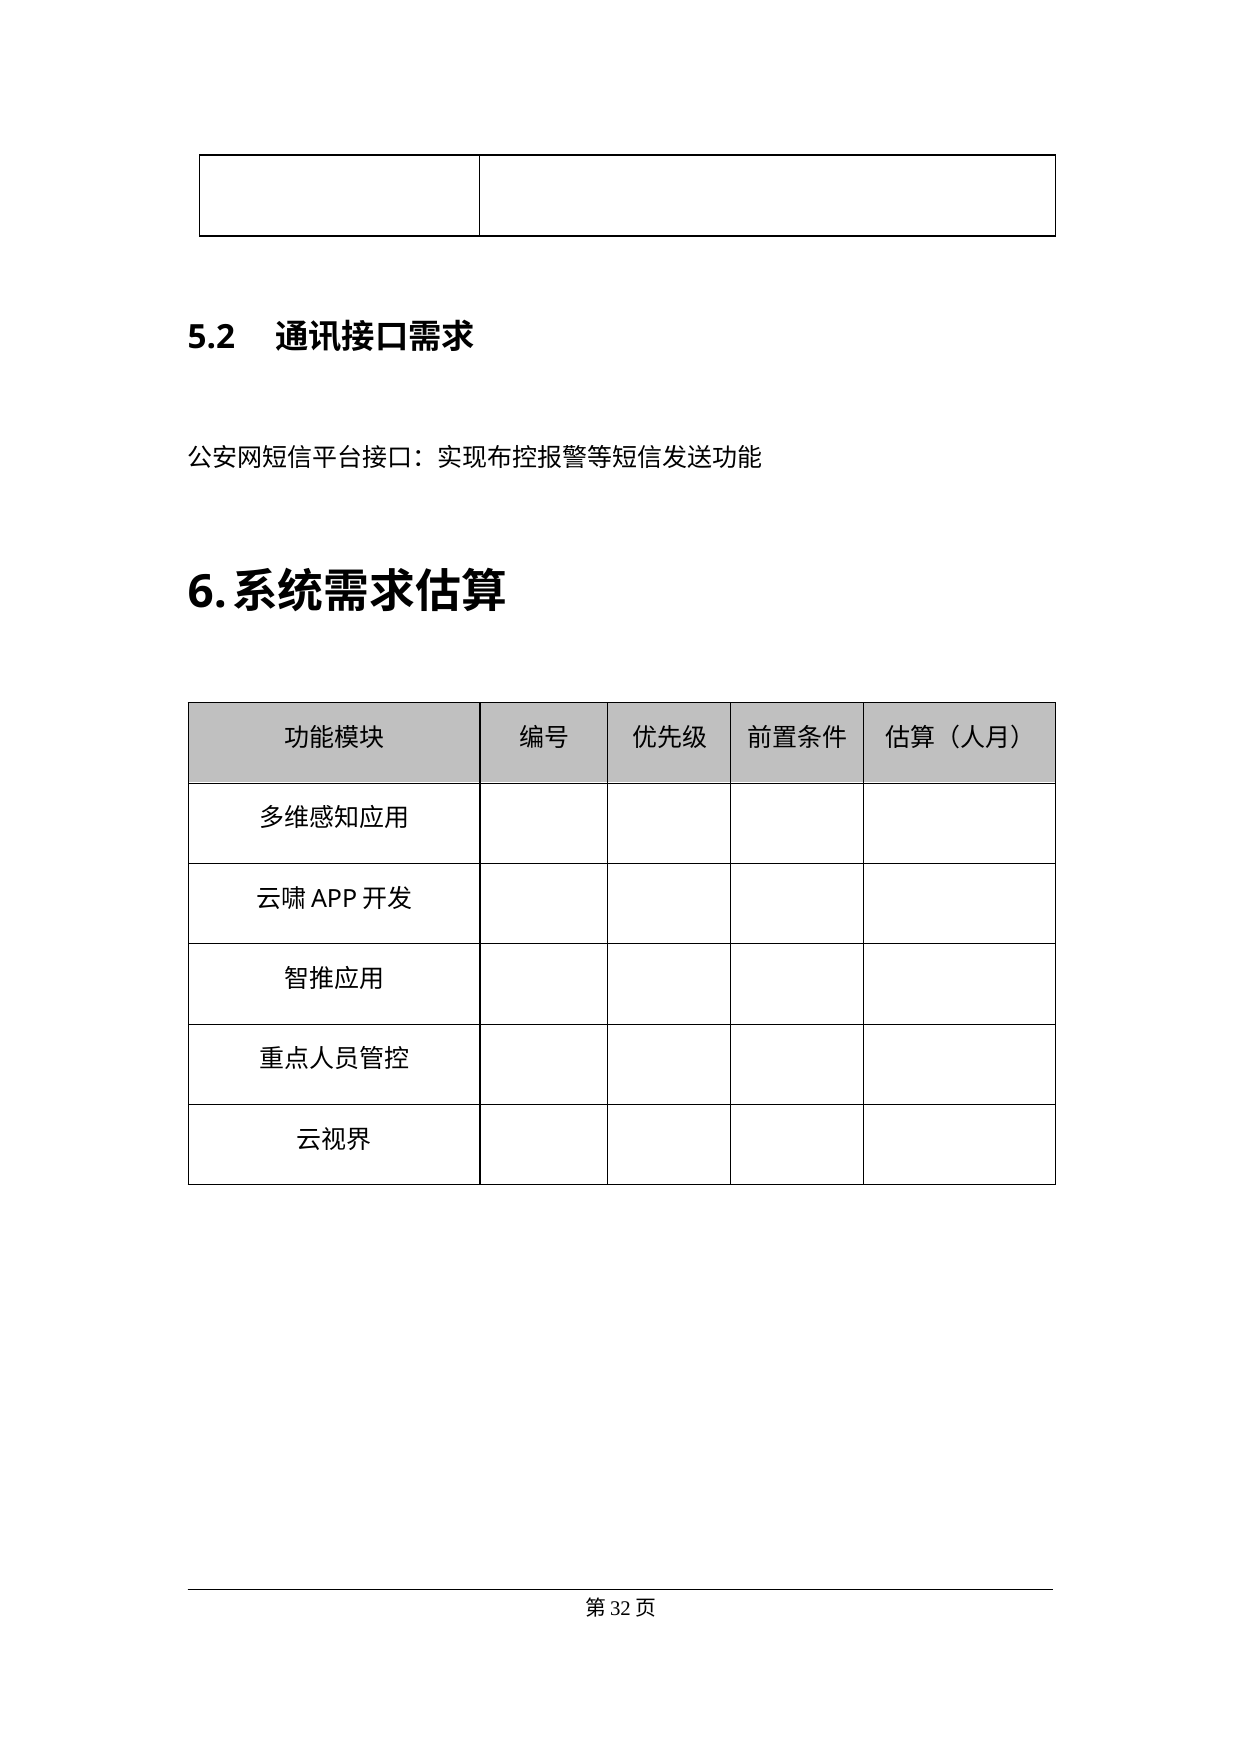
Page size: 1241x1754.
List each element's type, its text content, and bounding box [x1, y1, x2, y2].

table_cell [481, 864, 607, 943]
table_cell [608, 1025, 730, 1104]
text 公安网短信平台接口：实现布控报警等短信发送功能 [187, 423, 1053, 488]
table_cell [731, 1105, 863, 1184]
table_cell [864, 864, 1055, 943]
table_cell [608, 784, 730, 863]
table_header 功能模块 [189, 703, 479, 782]
table_cell [864, 1105, 1055, 1184]
table_cell [864, 784, 1055, 863]
table_cell [731, 784, 863, 863]
table_header 优先级 [608, 703, 730, 782]
table_cell [864, 944, 1055, 1023]
table_header 前置条件 [731, 703, 863, 782]
table_cell [481, 1025, 607, 1104]
table_cell [864, 1025, 1055, 1104]
table_header 编号 [481, 703, 607, 782]
table_cell [481, 1105, 607, 1184]
table_cell [731, 944, 863, 1023]
table_cell [481, 944, 607, 1023]
table_cell [608, 864, 730, 943]
subtitle 通讯接口需求 [187, 302, 1053, 367]
table_cell 多维感知应用 [189, 784, 479, 863]
table_cell [608, 1105, 730, 1184]
table_cell [481, 784, 607, 863]
table_cell [731, 1025, 863, 1104]
table_cell 云啸APP开发 [189, 864, 479, 943]
table_cell 智推应用 [189, 944, 479, 1023]
table_cell 云视界 [189, 1105, 479, 1184]
table_cell [480, 156, 1055, 234]
subtitle 系统需求估算 [187, 539, 1053, 636]
table_cell [608, 944, 730, 1023]
table_cell [200, 156, 479, 234]
table_header 估算（人月） [864, 703, 1055, 782]
table_cell [731, 864, 863, 943]
table_cell 重点人员管控 [189, 1025, 479, 1104]
